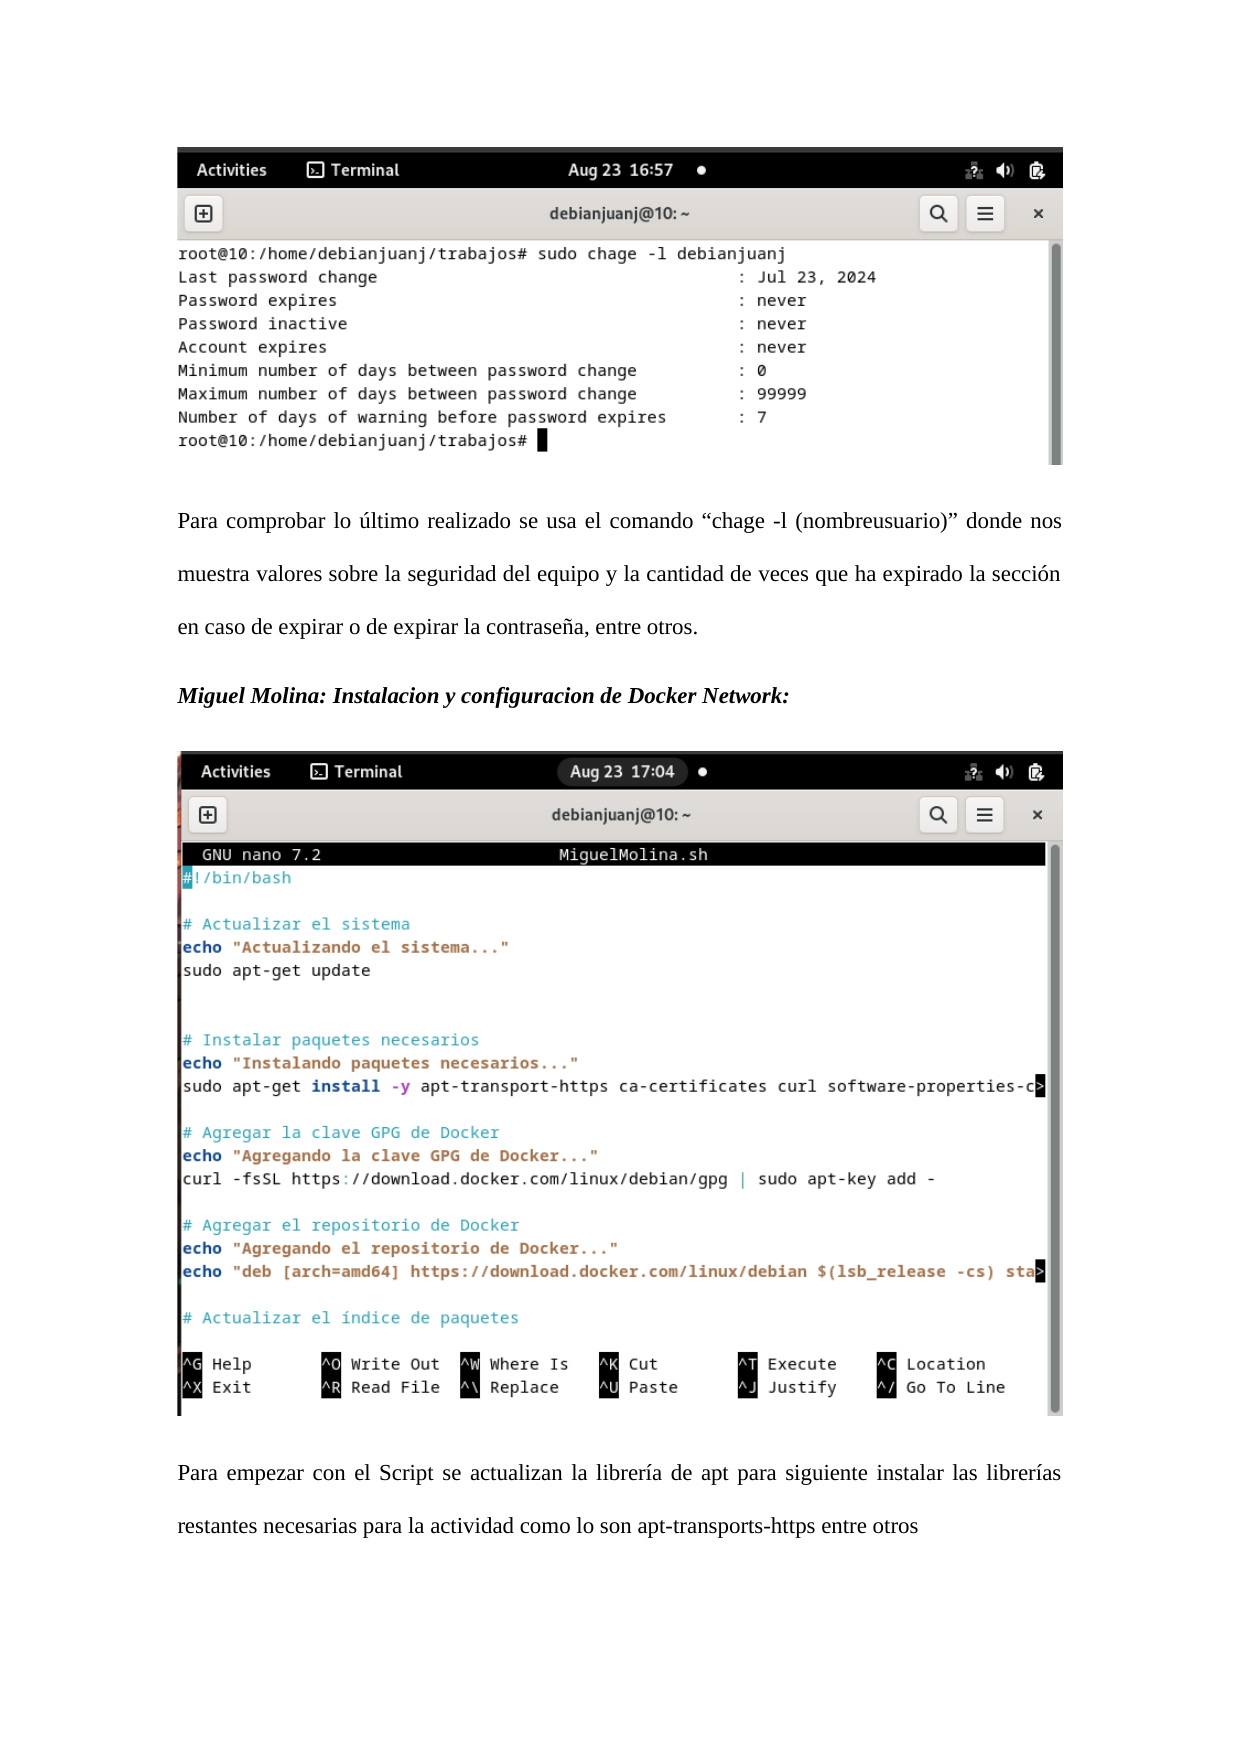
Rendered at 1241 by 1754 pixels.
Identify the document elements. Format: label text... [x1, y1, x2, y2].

text Para comprobar lo último realizado se usa el comando “chage -l (nombreusuario)” donde nos muestra valores sobre la seguridad del equipo y la cantidad de veces que ha expirado la sección en caso de expirar o de expirar la contraseña, entre otros. [177, 507, 1063, 639]
picture [177, 147, 1063, 465]
text Miguel Molina: Instalacion y configuracion de Docker Network: [177, 682, 1063, 708]
picture [177, 751, 1063, 1416]
text Para empezar con el Script se actualizan la librería de apt para siguiente instalar las librerías restantes necesarias para la actividad como lo son apt-transports-https entre otros [177, 1459, 1063, 1538]
